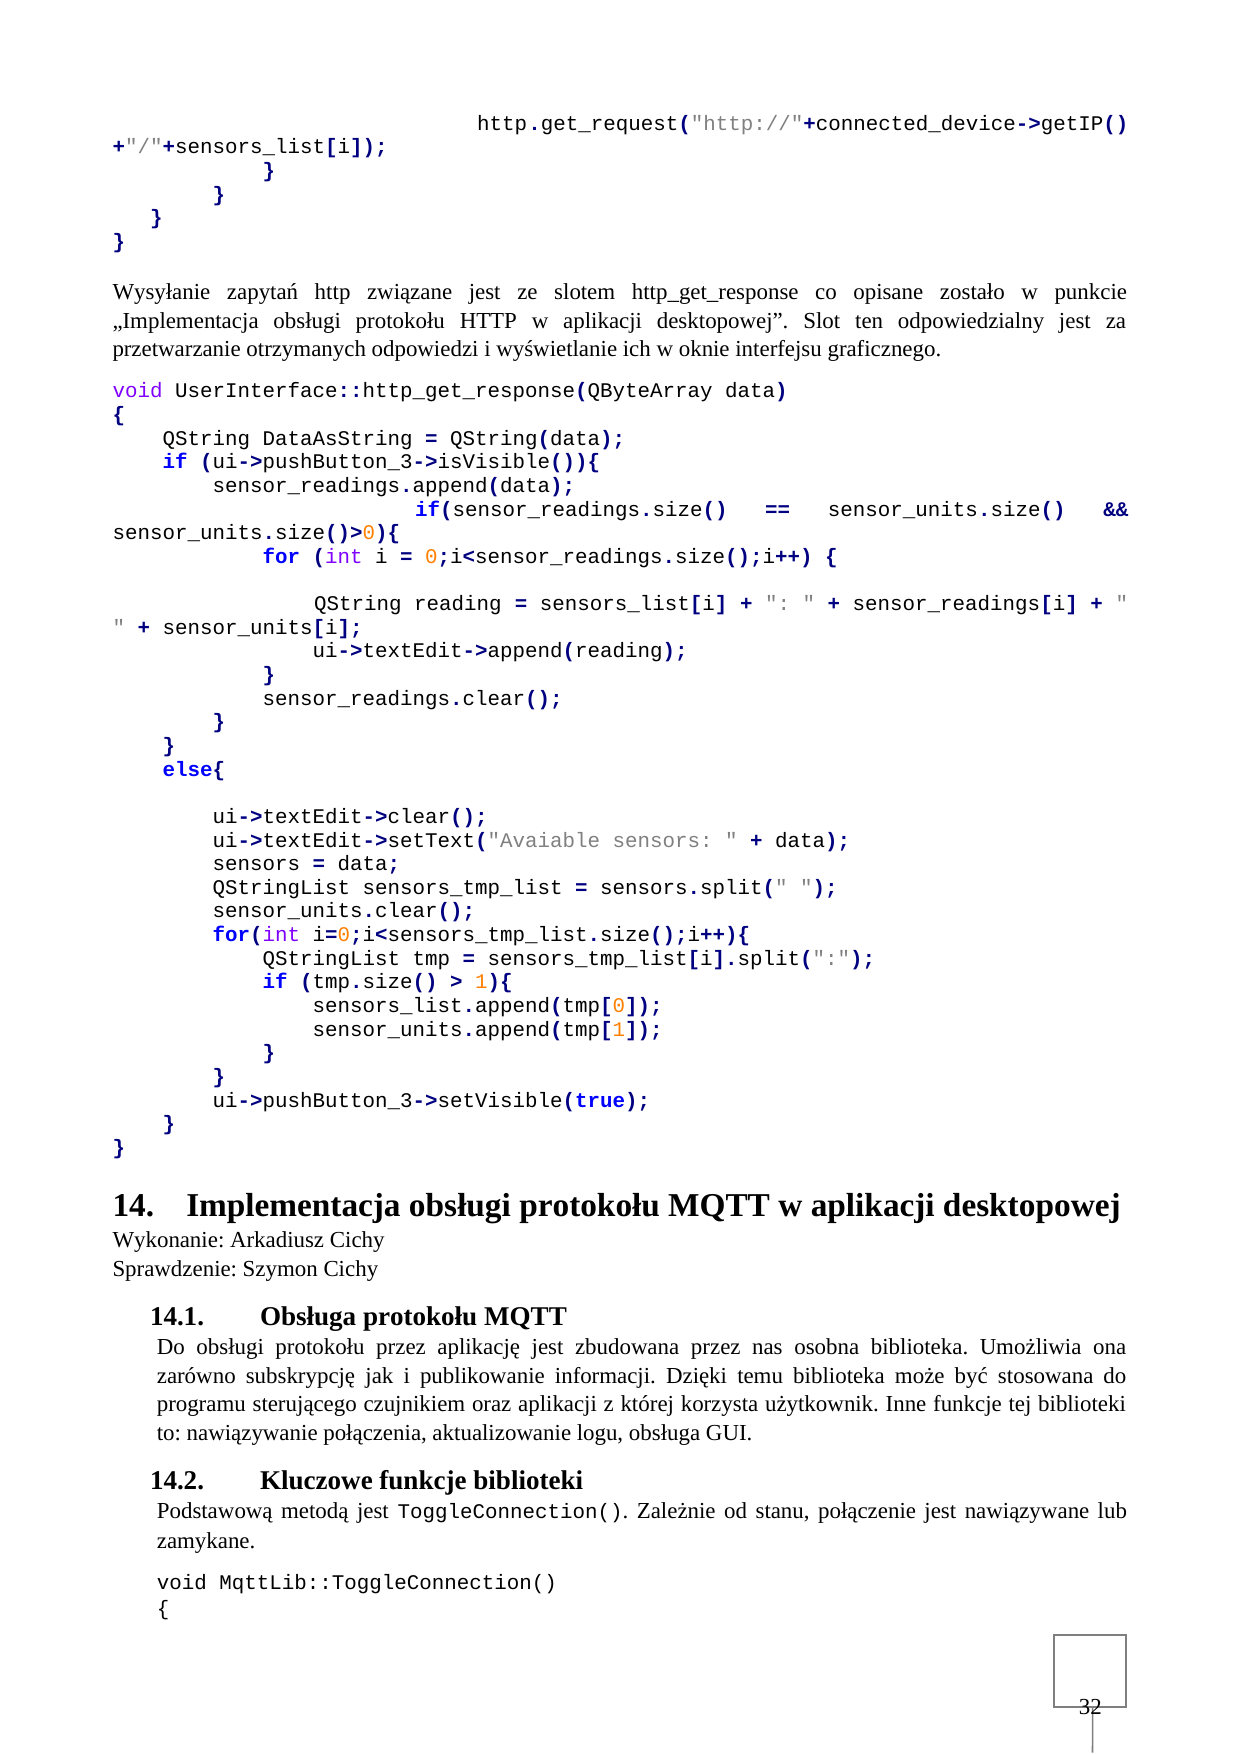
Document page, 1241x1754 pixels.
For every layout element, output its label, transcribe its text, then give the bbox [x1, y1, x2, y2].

text http.get_request("http://"+connected_device->getIP()+"/"+sensors_list[i]); [112, 113, 1128, 160]
text sensors = data; [112, 853, 1128, 877]
text sensors_list.append(tmp[0]); [112, 995, 1128, 1019]
text QString reading = sensors_list[i] + ": " + sensor_readings[i] + " " + sensor_units[i]; [112, 593, 1128, 640]
text void UserInterface::http_get_response(QByteArray data) [112, 380, 1128, 404]
text } [112, 1137, 1128, 1161]
text } [112, 1042, 1128, 1066]
text } [112, 1066, 1128, 1090]
text sensor_readings.clear(); [112, 688, 1128, 711]
text if(sensor_readings.size() == sensor_units.size() && sensor_units.size()>0){ [112, 498, 1128, 546]
text QStringList sensors_tmp_list = sensors.split(" "); [112, 877, 1128, 901]
subtitle Obsługa protokołu MQTT [150, 1300, 1128, 1331]
text sensor_readings.append(data); [112, 475, 1128, 498]
text } [112, 664, 1128, 688]
text Wykonanie: Arkadiusz Cichy Sprawdzenie: Szymon Cichy [112, 1226, 1128, 1281]
text if (tmp.size() > 1){ [112, 971, 1128, 995]
subtitle Implementacja obsługi protokołu MQTT w aplikacji desktopowej [112, 1186, 1128, 1224]
subtitle Kluczowe funkcje biblioteki [150, 1464, 1128, 1495]
text ui->pushButton_3->setVisible(true); [112, 1090, 1128, 1113]
text Do obsługi protokołu przez aplikację jest zbudowana przez nas osobna biblioteka. Umożliwia ona zarówno subskrypcję jak i publikowanie informacji. Dzięki temu biblioteka może być stosowana do programu sterującego czujnikiem oraz aplikacji z której korzysta użytkownik. Inne funkcje tej biblioteki to: nawiązywanie połączenia, aktualizowanie logu, obsługa GUI. [157, 1333, 1128, 1445]
text Podstawową metodą jest ToggleConnection(). Zależnie od stanu, połączenie jest nawiązywane lub zamykane. [157, 1497, 1128, 1553]
text } [112, 735, 1128, 759]
text } [112, 231, 1128, 255]
text ui->textEdit->setText("Avaiable sensors: " + data); [112, 829, 1128, 853]
text for(int i=0;i<sensors_tmp_list.size();i++){ [112, 924, 1128, 948]
text } [112, 160, 1128, 184]
text { [157, 1598, 1128, 1621]
text QString DataAsString = QString(data); [112, 428, 1128, 451]
text } [112, 711, 1128, 735]
text for (int i = 0;i<sensor_readings.size();i++) { [112, 546, 1128, 569]
text if (ui->pushButton_3->isVisible()){ [112, 451, 1128, 475]
text ui->textEdit->clear(); [112, 806, 1128, 829]
text QStringList tmp = sensors_tmp_list[i].split(":"); [112, 948, 1128, 971]
text } [112, 1113, 1128, 1137]
text { [112, 404, 1128, 428]
text Wysyłanie zapytań http związane jest ze slotem http_get_response co opisane zostało w punkcie „Implementacja obsługi protokołu HTTP w aplikacji desktopowej”. Slot ten odpowiedzialny jest za przetwarzanie otrzymanych odpowiedzi i wyświetlanie ich w oknie interfejsu graficznego. [112, 278, 1128, 362]
text else{ [112, 759, 1128, 782]
text sensor_units.append(tmp[1]); [112, 1019, 1128, 1042]
text void MqttLib::ToggleConnection() [157, 1572, 1128, 1596]
text } [112, 207, 1128, 231]
text ui->textEdit->append(reading); [112, 640, 1128, 664]
text sensor_units.clear(); [112, 901, 1128, 924]
text } [112, 184, 1128, 207]
